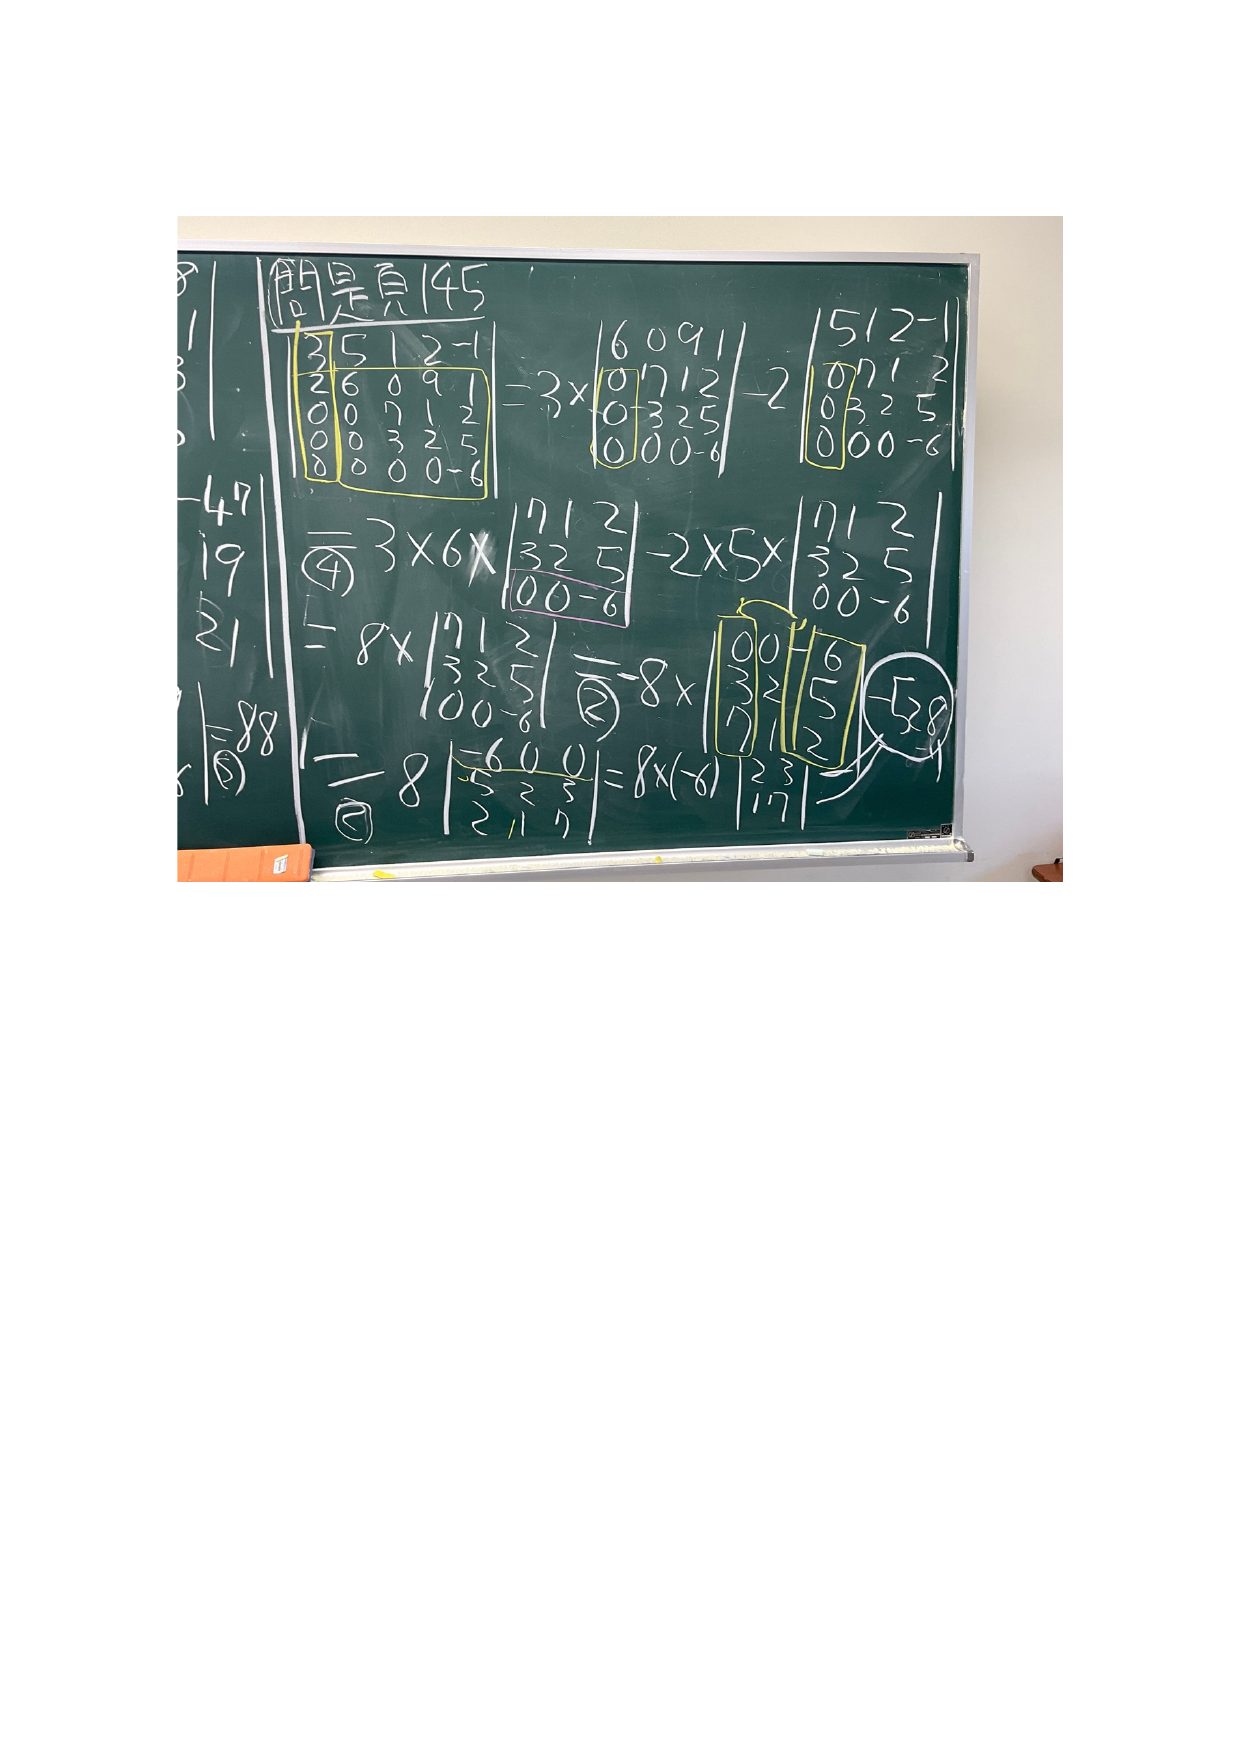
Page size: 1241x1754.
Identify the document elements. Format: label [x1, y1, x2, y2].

picture [177, 216, 1063, 882]
